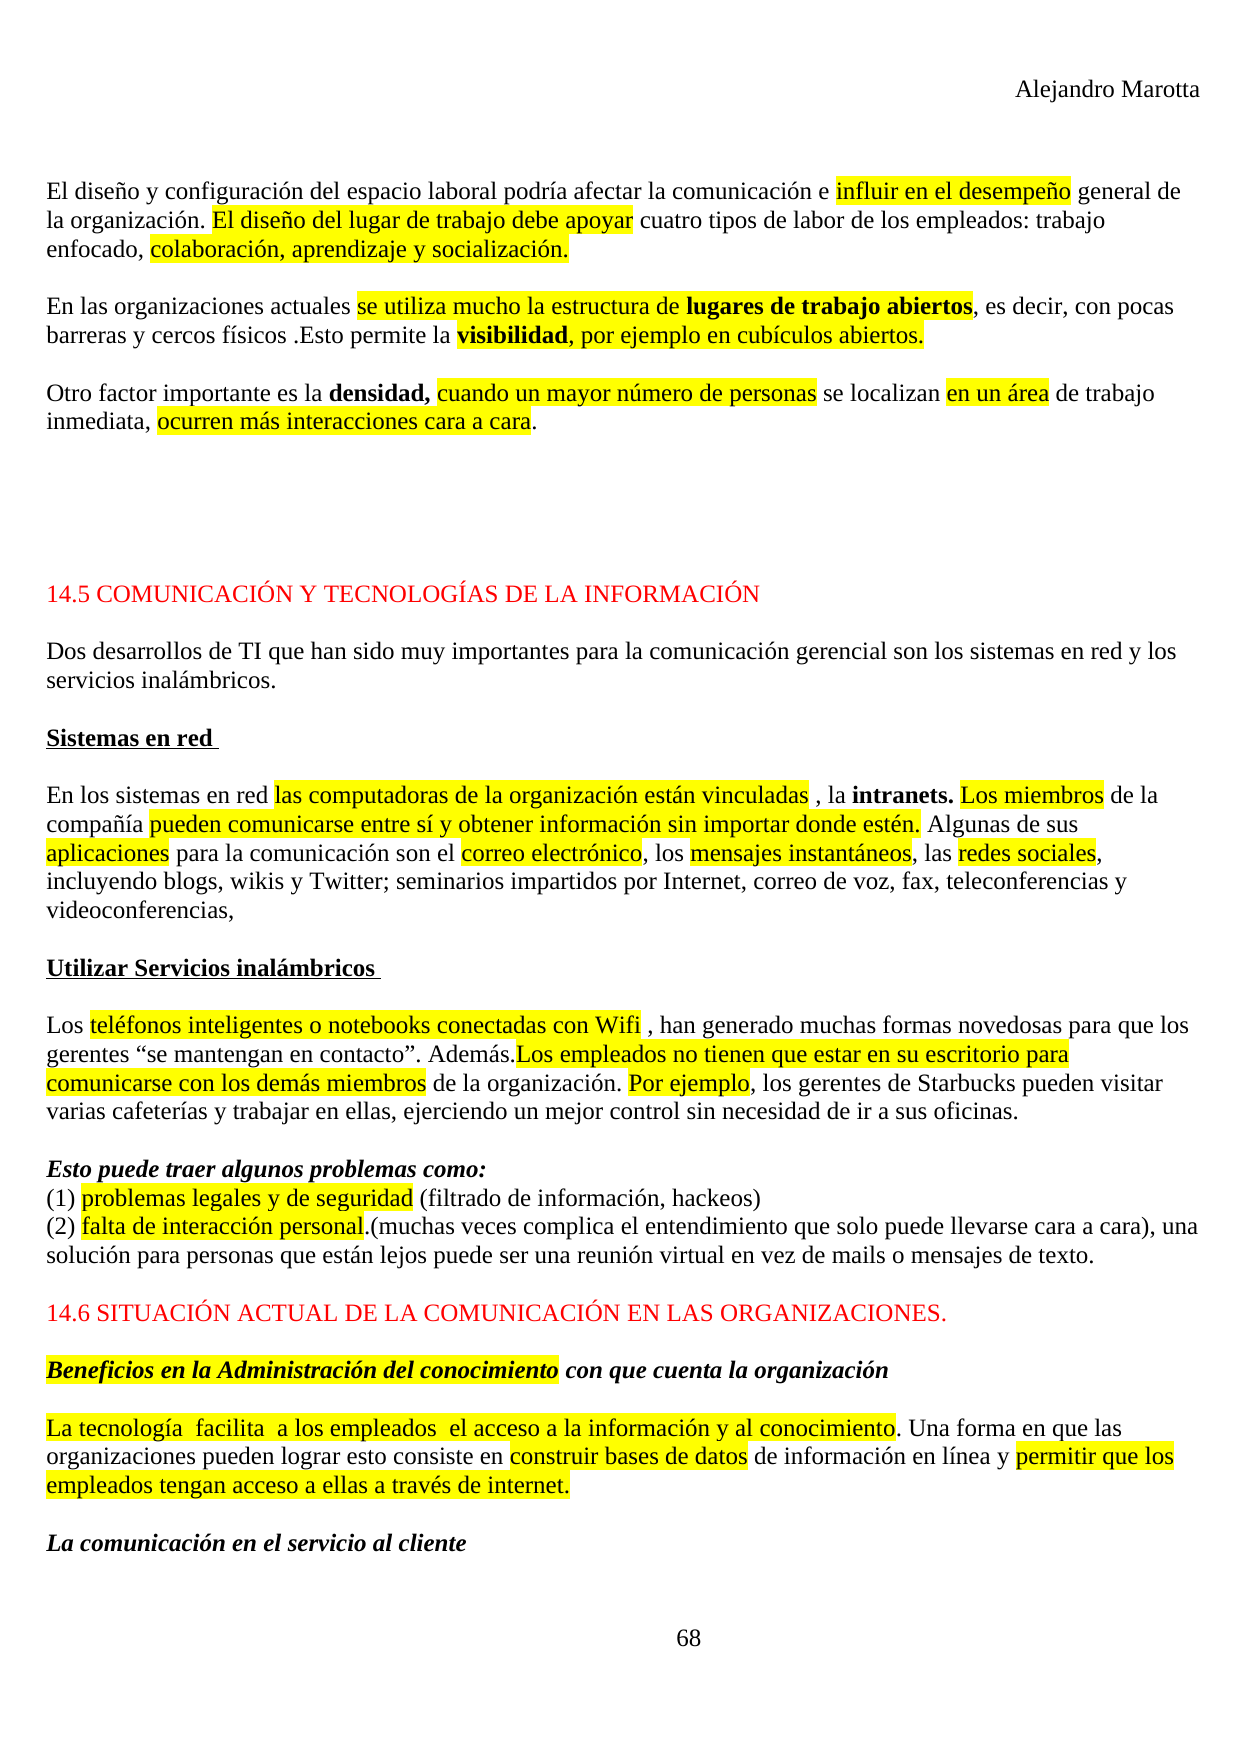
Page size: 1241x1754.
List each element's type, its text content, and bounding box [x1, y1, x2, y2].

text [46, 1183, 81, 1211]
text El diseño y configuración del espacio laboral podría afectar la comunicación e influir en el desempeño general de la organización. El diseño del lugar de trabajo debe apoyar cuatro tipos de labor de los empleados: trabajo enfocado, colaboración, aprendizaje y socialización. [46, 176, 1200, 263]
text Utilizar Servicios inalámbricos [46, 953, 1200, 981]
text Dos desarrollos de TI que han sido muy importantes para la comunicación gerencial son los sistemas en red y los servicios inalámbricos. [46, 636, 1200, 694]
text En las organizaciones actuales se utiliza mucho la estructura de lugares de trabajo abiertos, es decir, con pocas barreras y cercos físicos .Esto permite la visibilidad, por ejemplo en cubículos abiertos. [46, 291, 457, 349]
text (2) falta de interacción personal.(muchas veces complica el entendimiento que solo puede llevarse cara a cara), una solución para personas que están lejos puede ser una reunión virtual en vez de mails o mensajes de texto. [46, 1211, 1200, 1269]
text La comunicación en el servicio al cliente [46, 1528, 1200, 1556]
text Otro factor importante es la densidad, cuando un mayor número de personas se localizan en un área de trabajo inmediata, ocurren más interacciones cara a cara. [46, 378, 437, 435]
text Esto puede traer algunos problemas como: [46, 1154, 1200, 1183]
text (1) problemas legales y de seguridad (filtrado de información, hackeos) [413, 1183, 1200, 1211]
text La tecnología facilita a los empleados el acceso a la información y al conocimiento. Una forma en que las organizaciones pueden lograr esto consiste en construir bases de datos de información en línea y permitir que los empleados tengan acceso a ellas a través de internet. [570, 1413, 1200, 1499]
text Beneficios en la Administración del conocimiento con que cuenta la organización [559, 1355, 1200, 1384]
text 14.5 COMUNICACIÓN Y TECNOLOGÍAS DE LA INFORMACIÓN [46, 579, 1200, 608]
text Otro factor importante es la densidad, cuando un mayor número de personas se localizan en un área de trabajo inmediata, ocurren más interacciones cara a cara. [531, 378, 1200, 435]
text 14.6 SITUACIÓN ACTUAL DE LA COMUNICACIÓN EN LAS ORGANIZACIONES. [46, 1298, 1200, 1326]
text Sistemas en red [46, 723, 1200, 751]
text Los teléfonos inteligentes o notebooks conectadas con Wifi , han generado muchas formas novedosas para que los gerentes “se mantengan en contacto”. Además.Los empleados no tienen que estar en su escritorio para comunicarse con los demás miembros de la organización. Por ejemplo, los gerentes de Starbucks pueden visitar varias cafeterías y trabajar en ellas, ejerciendo un mejor control sin necesidad de ir a sus oficinas. [46, 1010, 1200, 1125]
text En las organizaciones actuales se utiliza mucho la estructura de lugares de trabajo abiertos, es decir, con pocas barreras y cercos físicos .Esto permite la visibilidad, por ejemplo en cubículos abiertos. [924, 291, 1200, 349]
text En los sistemas en red las computadoras de la organización están vinculadas , la intranets. Los miembros de la compañía pueden comunicarse entre sí y obtener información sin importar donde estén. Algunas de sus aplicaciones para la comunicación son el correo electrónico, los mensajes instantáneos, las redes sociales, incluyendo blogs, wikis y Twitter; seminarios impartidos por Internet, correo de voz, fax, teleconferencias y videoconferencias, [46, 780, 1200, 924]
